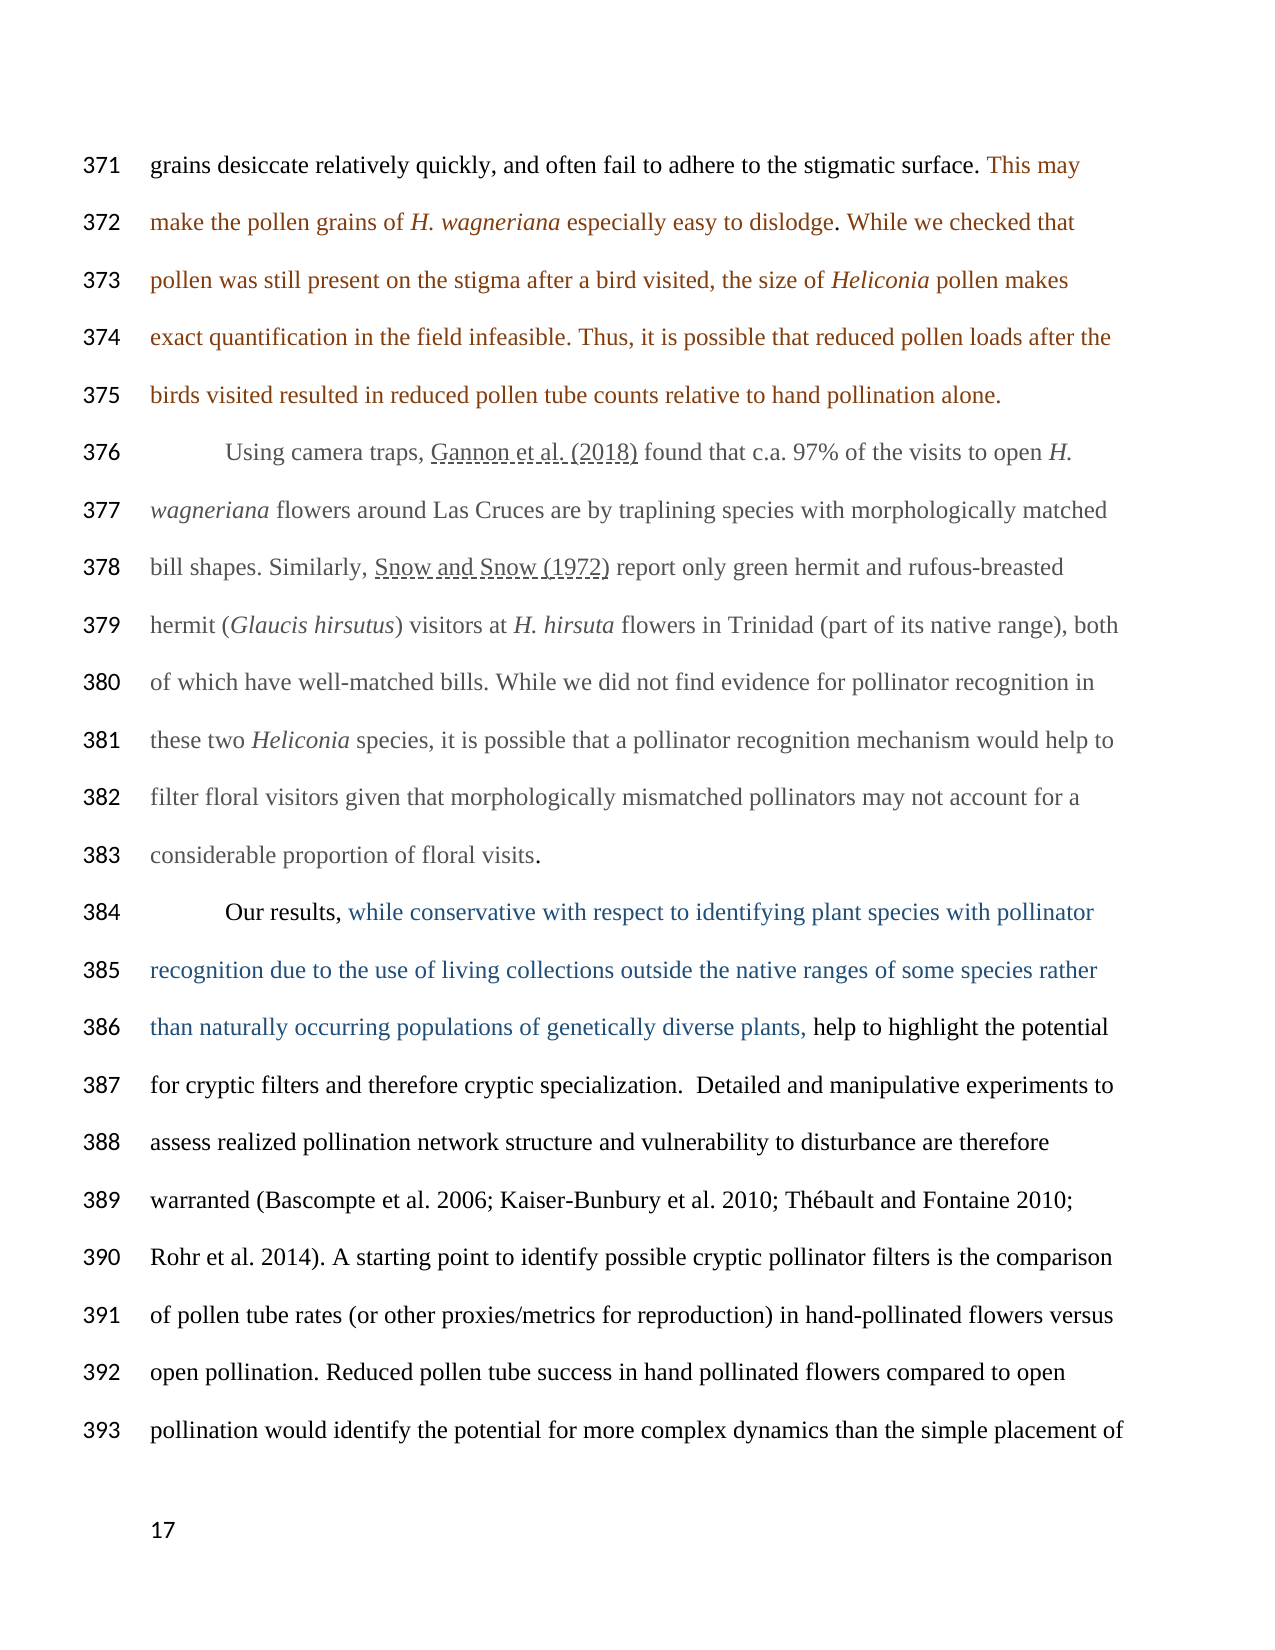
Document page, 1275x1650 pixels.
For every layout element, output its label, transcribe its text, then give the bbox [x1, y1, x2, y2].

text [150, 150, 1125, 409]
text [150, 897, 1125, 1444]
text Using camera traps, Gannon et al. (2018) found that c.a. 97% of the visits to open H. wagneriana flowers around Las Cruces are by traplining species with morphologically matched bill shapes. Similarly, Snow and Snow (1972) report only green hermit and rufous-breasted hermit (Glaucis hirsutus) visitors at H. hirsuta flowers in Trinidad (part of its native range), both of which have well-matched bills. While we did not find evidence for pollinator recognition in these two Heliconia species, it is possible that a pollinator recognition mechanism would help to filter floral visitors given that morphologically mismatched pollinators may not account for a considerable proportion of floral visits. [150, 437, 1125, 869]
